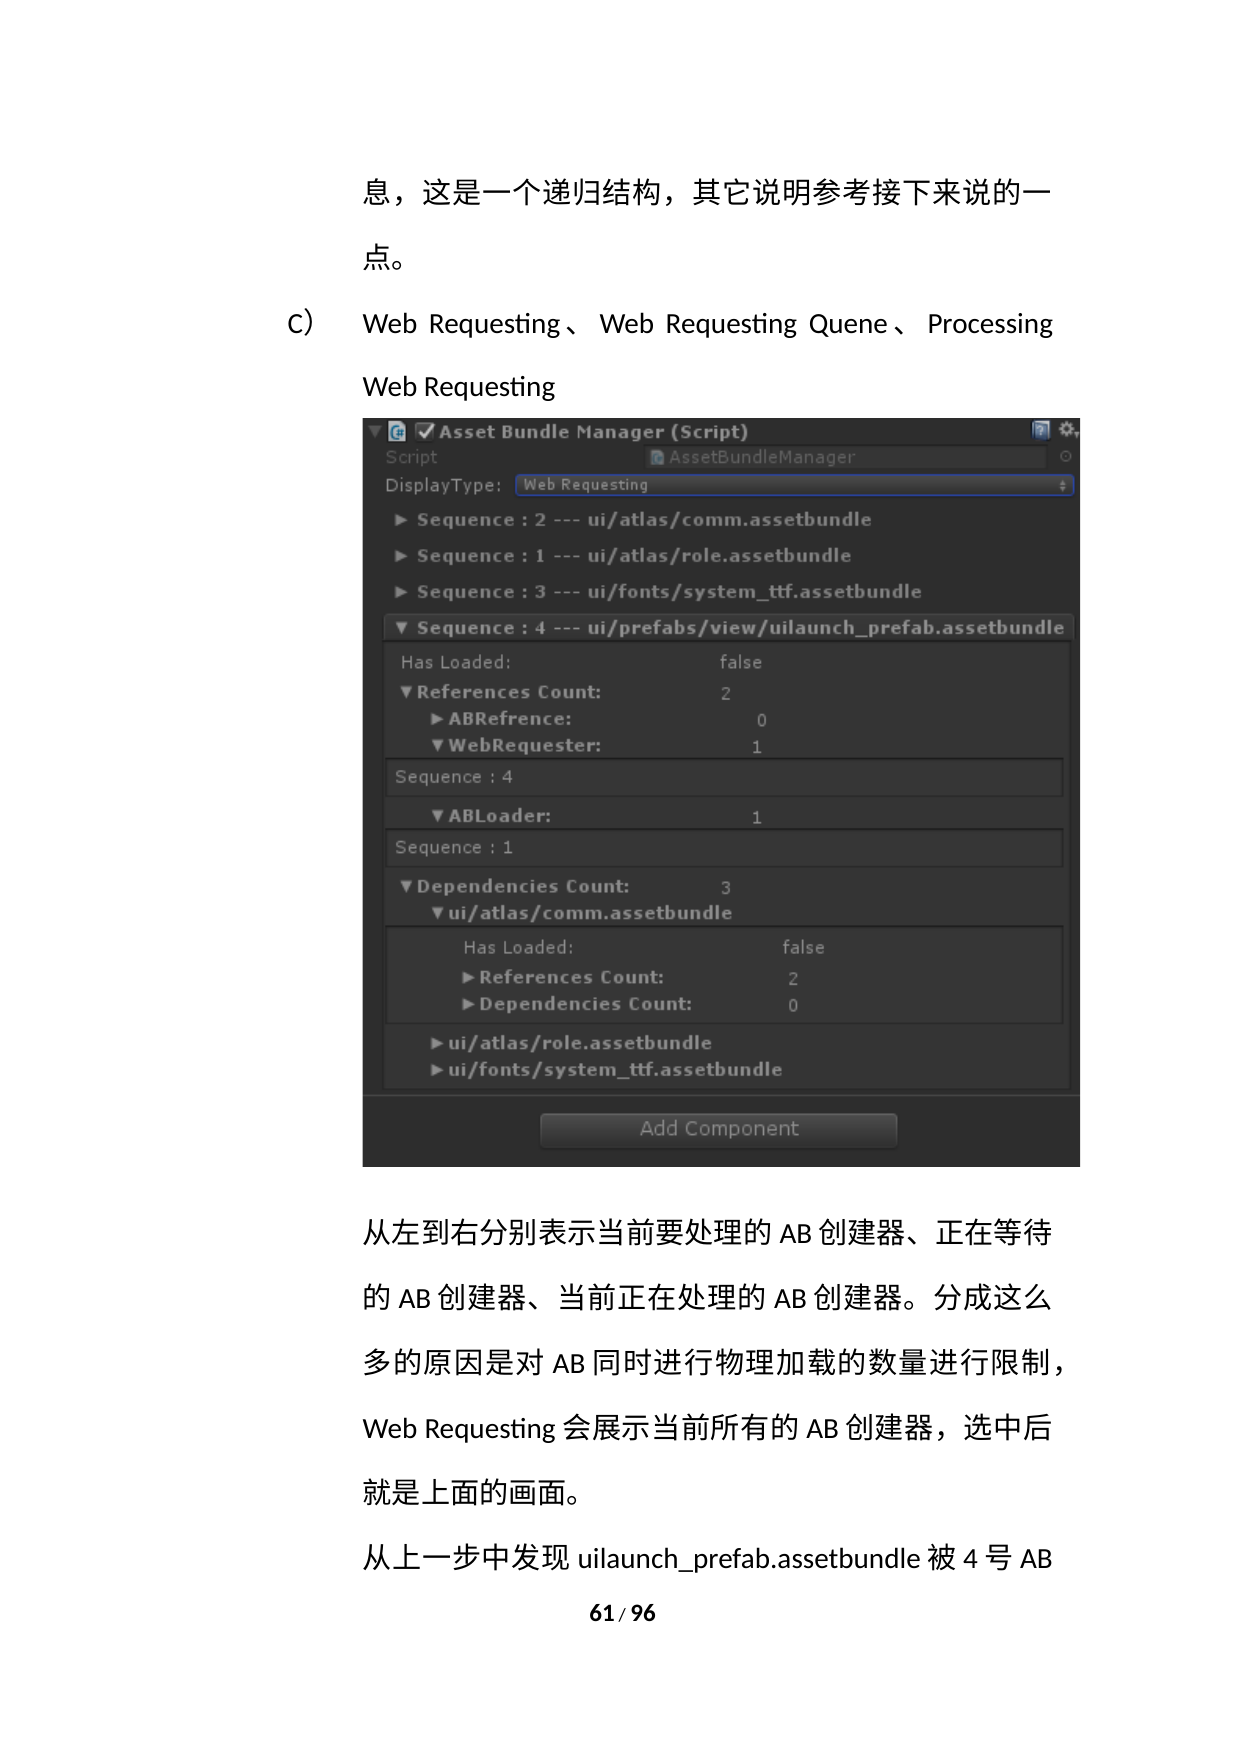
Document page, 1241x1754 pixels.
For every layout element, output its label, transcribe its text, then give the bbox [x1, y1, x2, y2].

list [362, 1523, 1053, 1588]
list Web Requesting、Web Requesting Quene、Processing Web Requesting [287, 288, 1053, 418]
list 从左到右分别表示当前要处理的AB创建器、正在等待的AB创建器、当前正在处理的AB创建器。分成这么多的原因是对AB同时进行物理加载的数量进行限制，Web Requesting会展示当前所有的AB创建器，选中后就是上面的画面。 [362, 1198, 1053, 1523]
picture [362, 418, 1080, 1167]
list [362, 158, 1053, 288]
